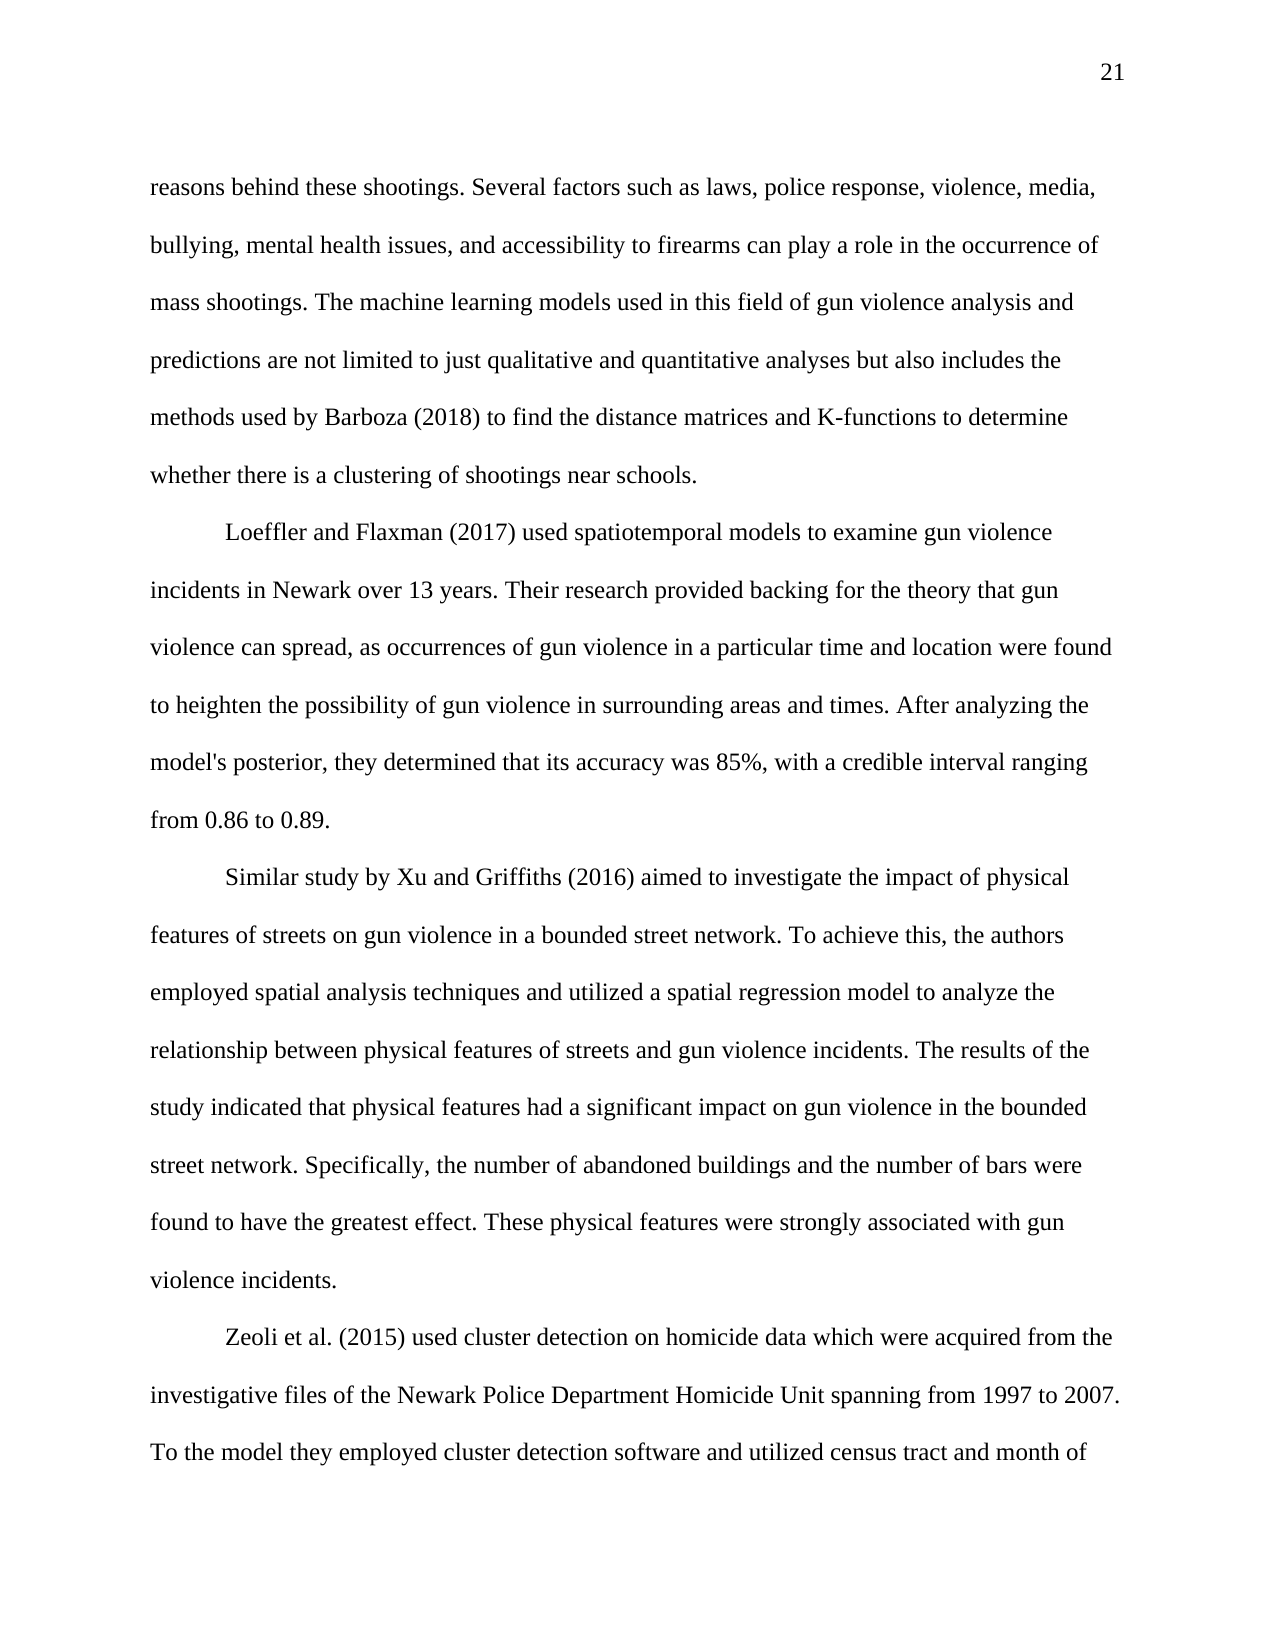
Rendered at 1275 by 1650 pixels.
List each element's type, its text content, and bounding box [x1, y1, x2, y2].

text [150, 1322, 1125, 1466]
text methods used by Barboza (2018) to find the distance matrices and K-functions to determine whether there is a clustering of shootings near schools. [150, 402, 1125, 489]
text Loeffler and Flaxman (2017) used spatiotemporal models to examine gun violence incidents in Newark over 13 years. Their research provided backing for the theory that gun violence can spread, as occurrences of gun violence in a particular time and location were found to heighten the possibility of gun violence in surrounding areas and times. After analyzing the model's posterior, they determined that its accuracy was 85%, with a credible interval ranging from 0.86 to 0.89. [150, 517, 1125, 834]
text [150, 172, 1125, 374]
text Similar study by Xu and Griffiths (2016) aimed to investigate the impact of physical features of streets on gun violence in a bounded street network. To achieve this, the authors employed spatial analysis techniques and utilized a spatial regression model to analyze the relationship between physical features of streets and gun violence incidents. The results of the study indicated that physical features had a significant impact on gun violence in the bounded street network. Specifically, the number of abandoned buildings and the number of bars were found to have the greatest effect. These physical features were strongly associated with gun violence incidents. [150, 862, 1125, 1294]
